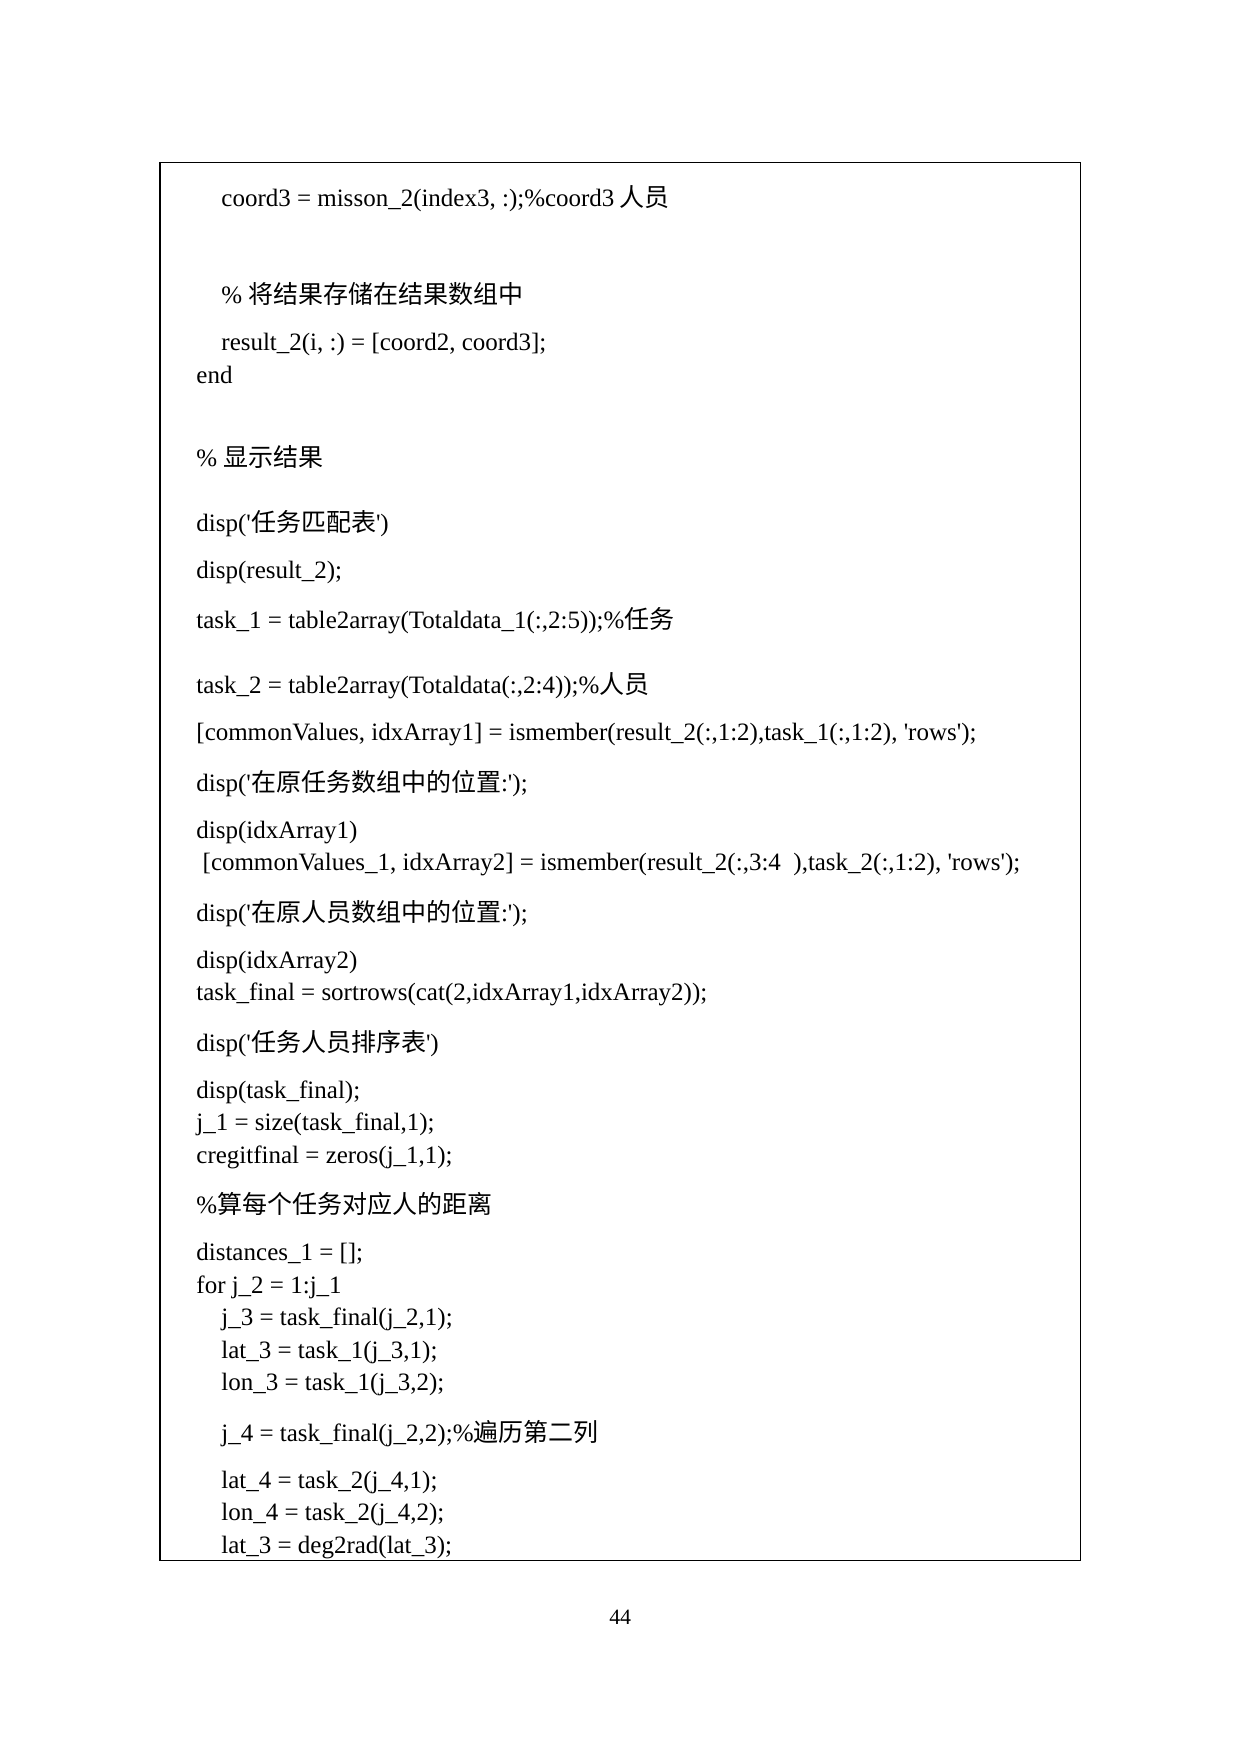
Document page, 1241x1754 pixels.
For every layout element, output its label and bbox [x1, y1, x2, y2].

table_cell [161, 163, 1080, 1560]
